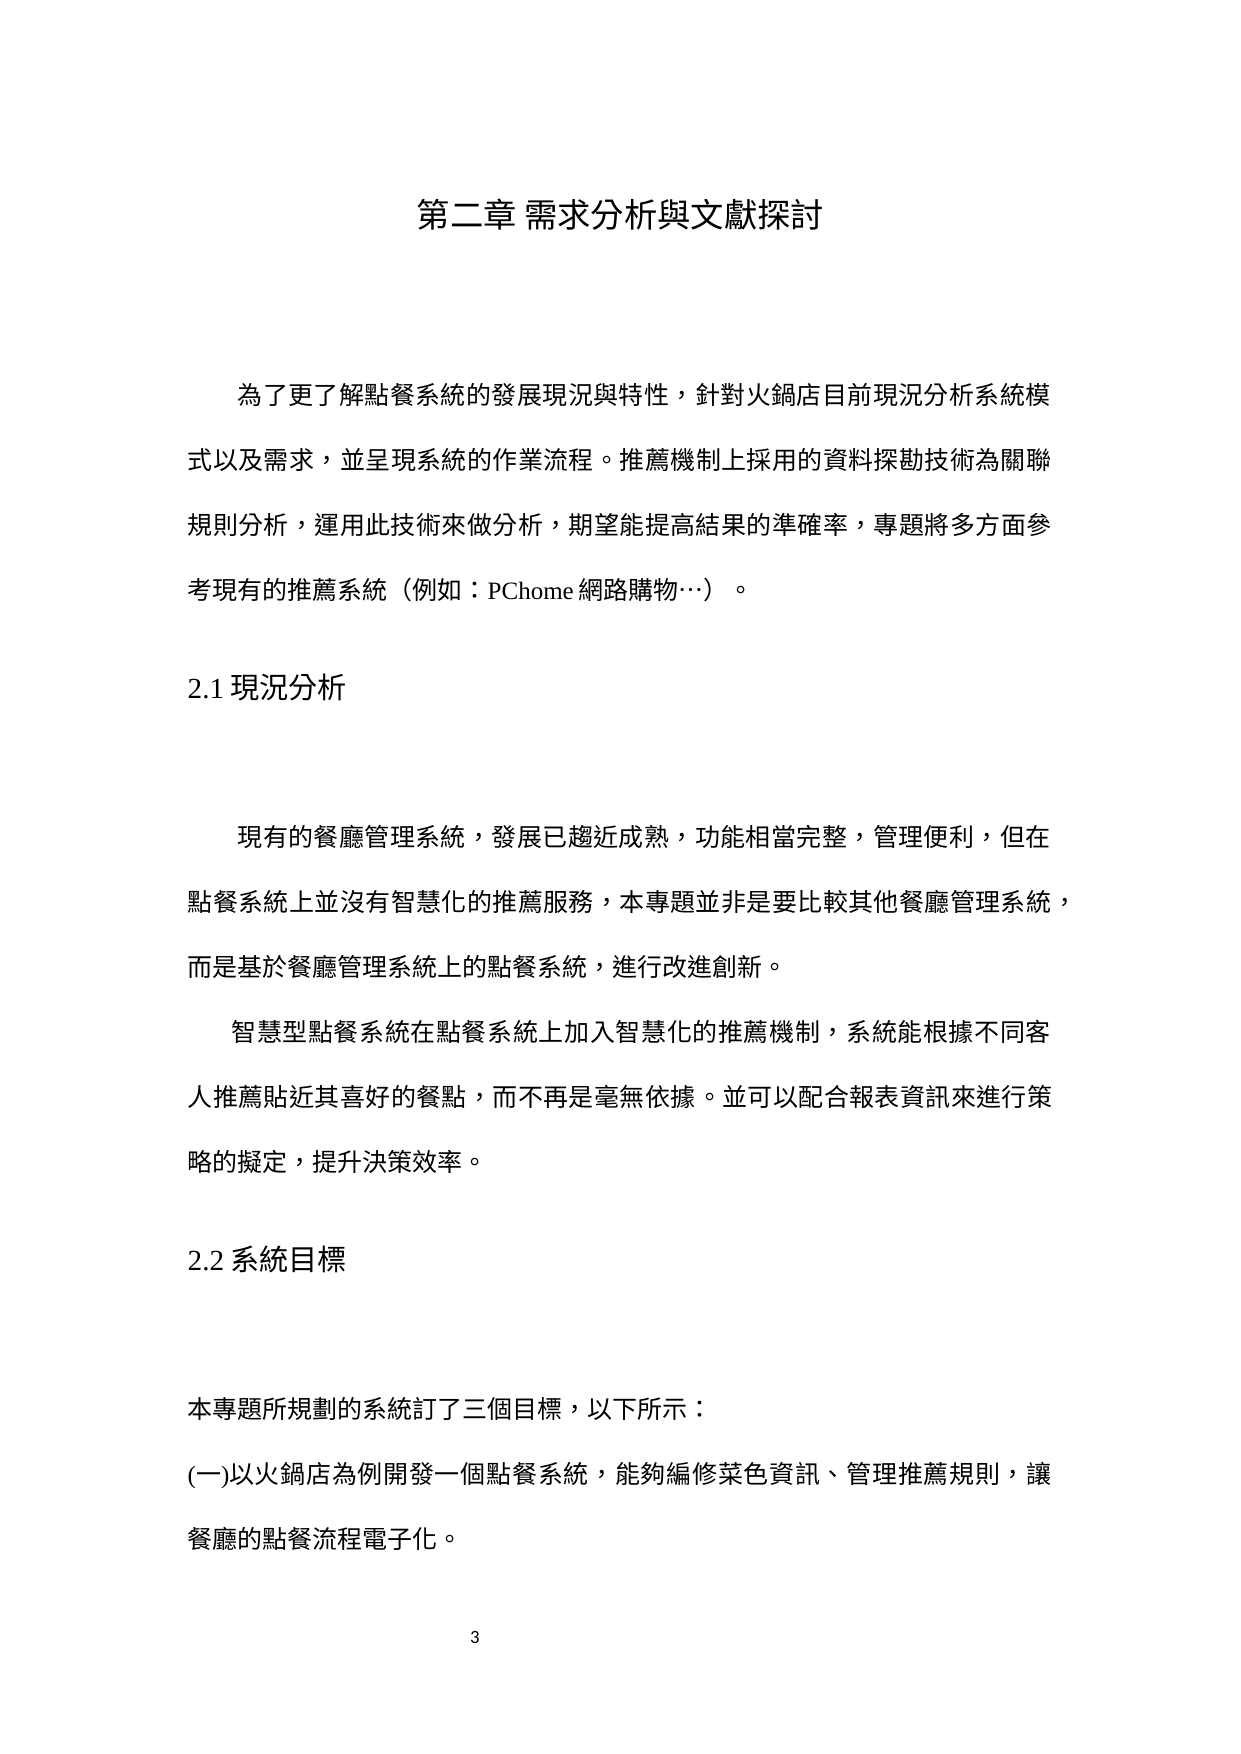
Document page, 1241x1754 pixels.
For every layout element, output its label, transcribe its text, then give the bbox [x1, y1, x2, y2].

subtitle 第二章 需求分析與文獻探討 [187, 181, 1053, 246]
text 本專題所規劃的系統訂了三個目標，以下所示： [187, 1375, 1053, 1440]
subtitle 2.2系統目標 [187, 1226, 1053, 1291]
list 以火鍋店為例開發一個點餐系統，能夠編修菜色資訊、管理推薦規則，讓餐廳的點餐流程電子化。 [187, 1440, 1053, 1570]
text 智慧型點餐系統在點餐系統上加入智慧化的推薦機制，系統能根據不同客人推薦貼近其喜好的餐點，而不再是毫無依據。並可以配合報表資訊來進行策略的擬定，提升決策效率。 [187, 998, 1053, 1193]
subtitle 2.1現況分析 [187, 653, 1053, 718]
text 為了更了解點餐系統的發展現況與特性，針對火鍋店目前現況分析系統模式以及需求，並呈現系統的作業流程。推薦機制上採用的資料探勘技術為關聯規則分析，運用此技術來做分析，期望能提高結果的準確率，專題將多方面參考現有的推薦系統（例如：PChome網路購物…）。 [187, 361, 1053, 621]
text 現有的餐廳管理系統，發展已趨近成熟，功能相當完整，管理便利，但在點餐系統上並沒有智慧化的推薦服務，本專題並非是要比較其他餐廳管理系統，而是基於餐廳管理系統上的點餐系統，進行改進創新。 [187, 803, 1053, 998]
